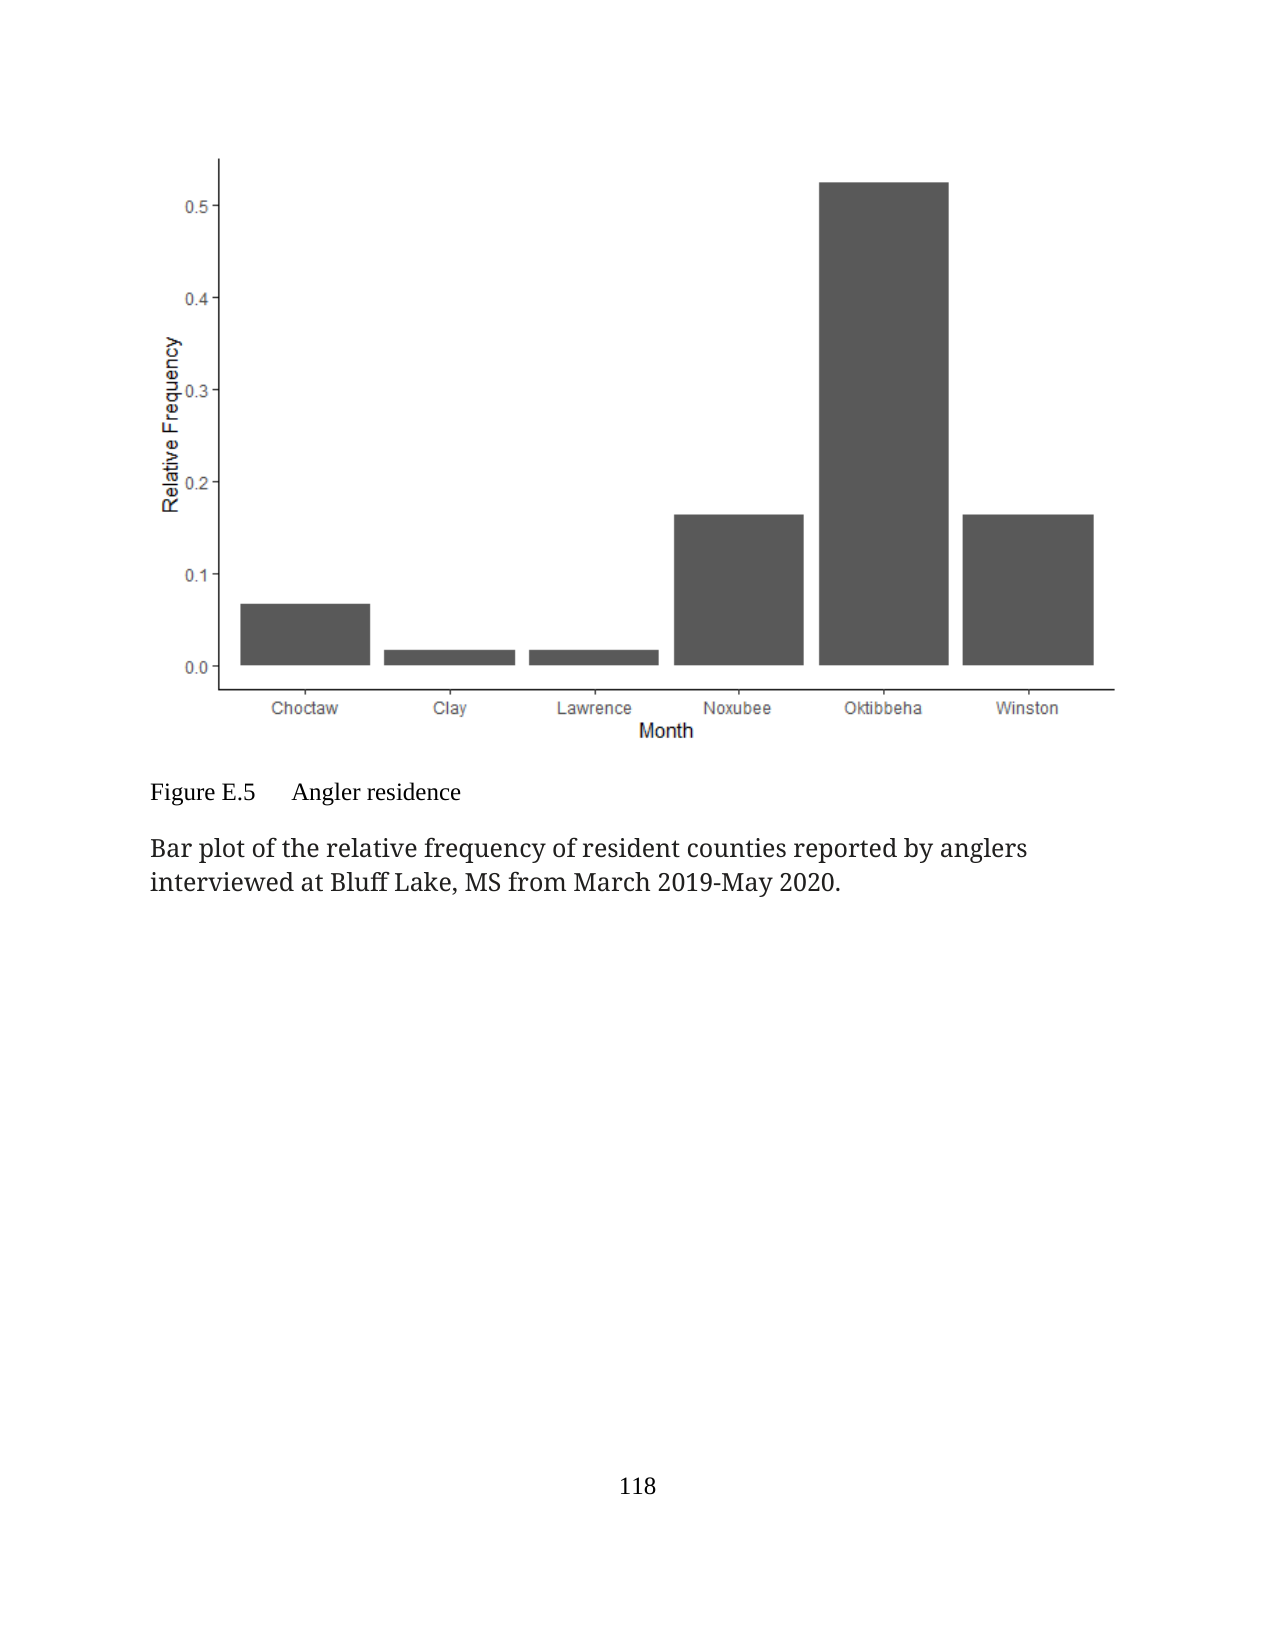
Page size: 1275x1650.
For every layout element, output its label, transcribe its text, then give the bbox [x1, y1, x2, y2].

text Bar plot of the relative frequency of resident counties reported by anglers interviewed at Bluff Lake, MS from March 2019-May 2020. [150, 831, 1125, 899]
picture [150, 150, 1125, 752]
title Angler residence [150, 777, 1125, 806]
